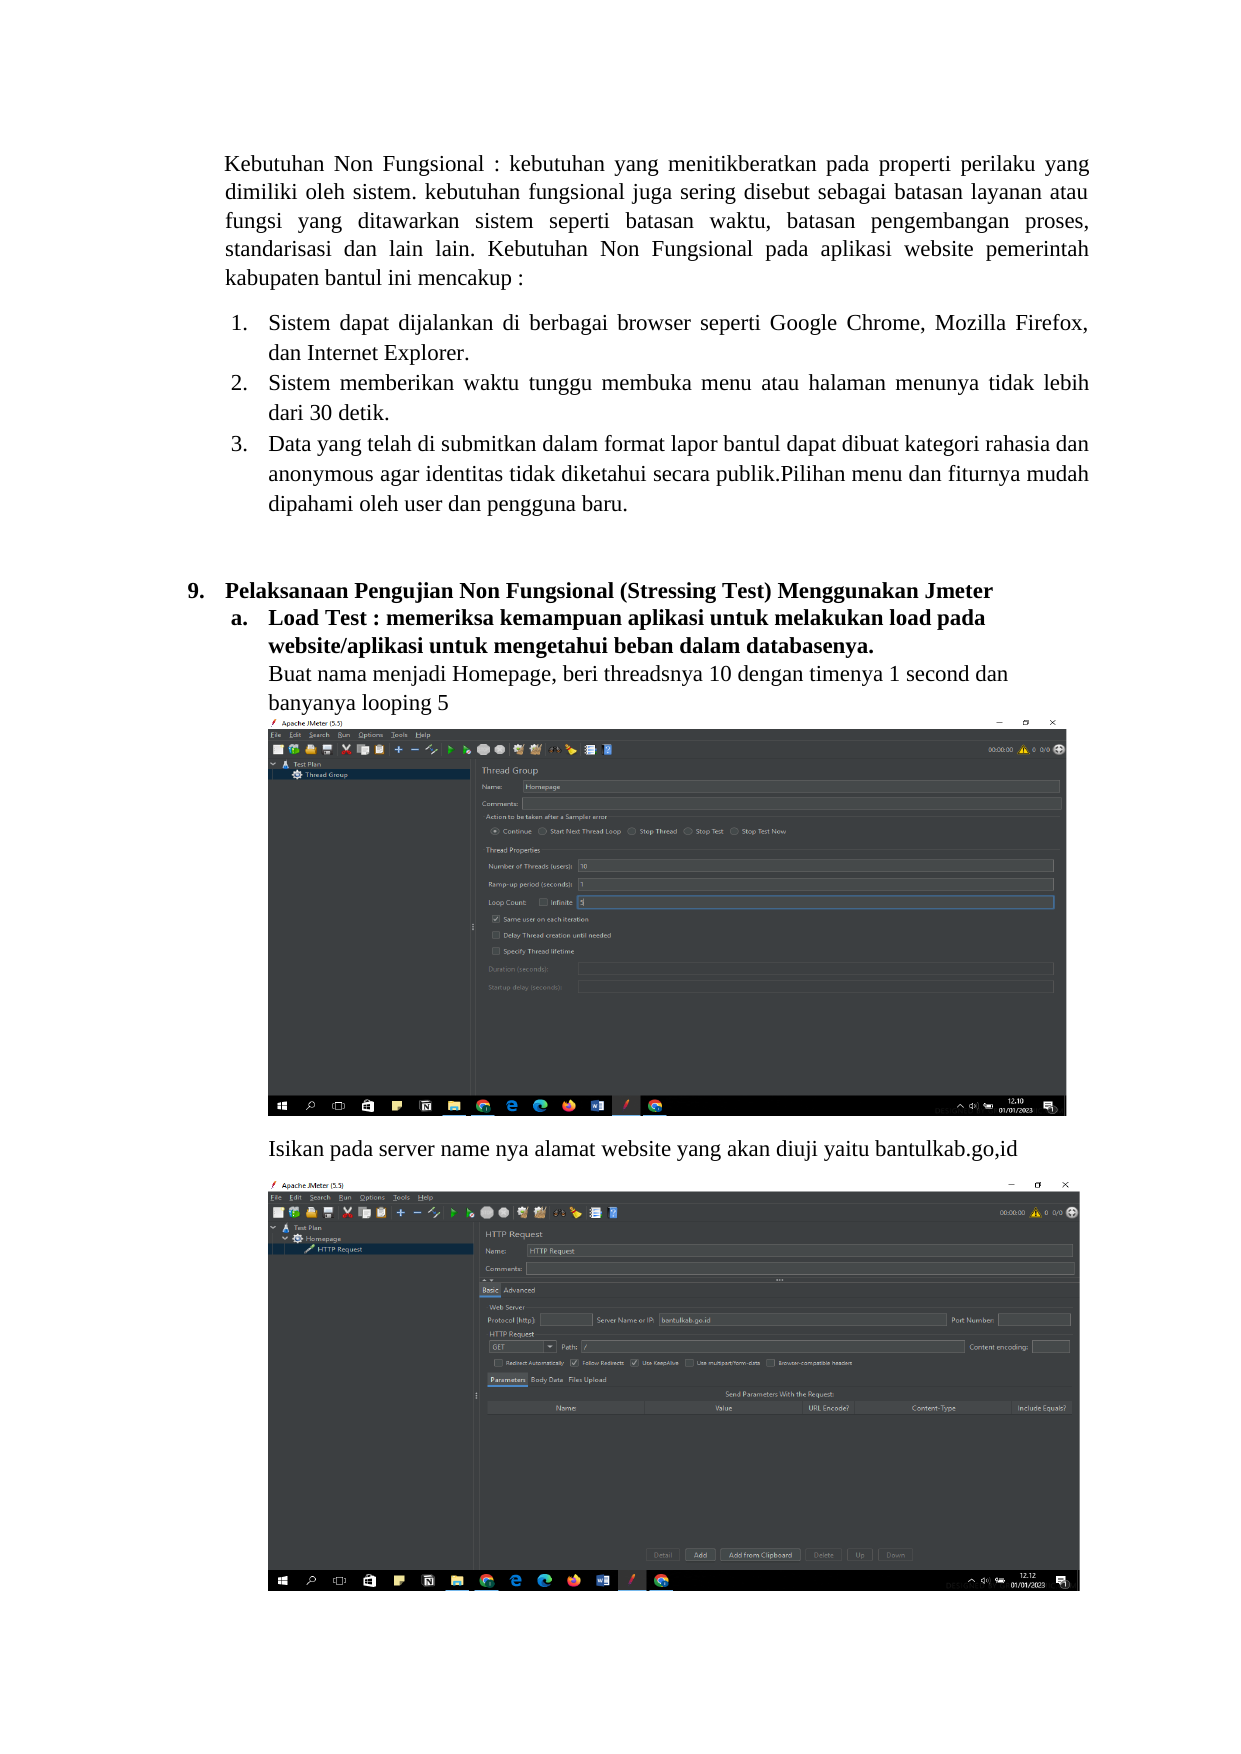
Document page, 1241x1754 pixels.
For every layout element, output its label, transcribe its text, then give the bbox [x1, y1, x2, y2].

picture [268, 1179, 1080, 1591]
list Data yang telah di submitkan dalam format lapor bantul dapat dibuat kategori rahasia dan anonymous agar identitas tidak diketahui secara publik.Pilihan menu dan fiturnya mudah dipahami oleh user dan pengguna baru. [231, 430, 1090, 516]
list Pelaksanaan Pengujian Non Fungsional (Stressing Test) Menggunakan Jmeter [187, 577, 1090, 603]
list Sistem memberikan waktu tunggu membuka menu atau halaman menunya tidak lebih dari 30 detik. [231, 369, 1090, 426]
list Sistem dapat dijalankan di berbagai browser seperti Google Chrome, Mozilla Firefox, dan Internet Explorer. [231, 309, 1090, 365]
list Load Test : memeriksa kemampuan aplikasi untuk melakukan load pada website/aplikasi untuk mengetahui beban dalam databasenya. [231, 603, 1090, 658]
list Buat nama menjadi Homepage, beri threadsnya 10 dengan timenya 1 second dan banyanya looping 5 [268, 660, 1090, 715]
text Kebutuhan Non Fungsional : kebutuhan yang menitikberatkan pada properti perilaku yang dimiliki oleh sistem. kebutuhan fungsional juga sering disebut sebagai batasan layanan atau fungsi yang ditawarkan sistem seperti batasan waktu, batasan pengembangan proses, standarisasi dan lain lain. Kebutuhan Non Fungsional pada aplikasi website pemerintah kabupaten bantul ini mencakup : [224, 150, 1090, 290]
text Isikan pada server name nya alamat website yang akan diuji yaitu bantulkab.go,id [268, 1134, 1090, 1161]
picture [268, 717, 1067, 1116]
